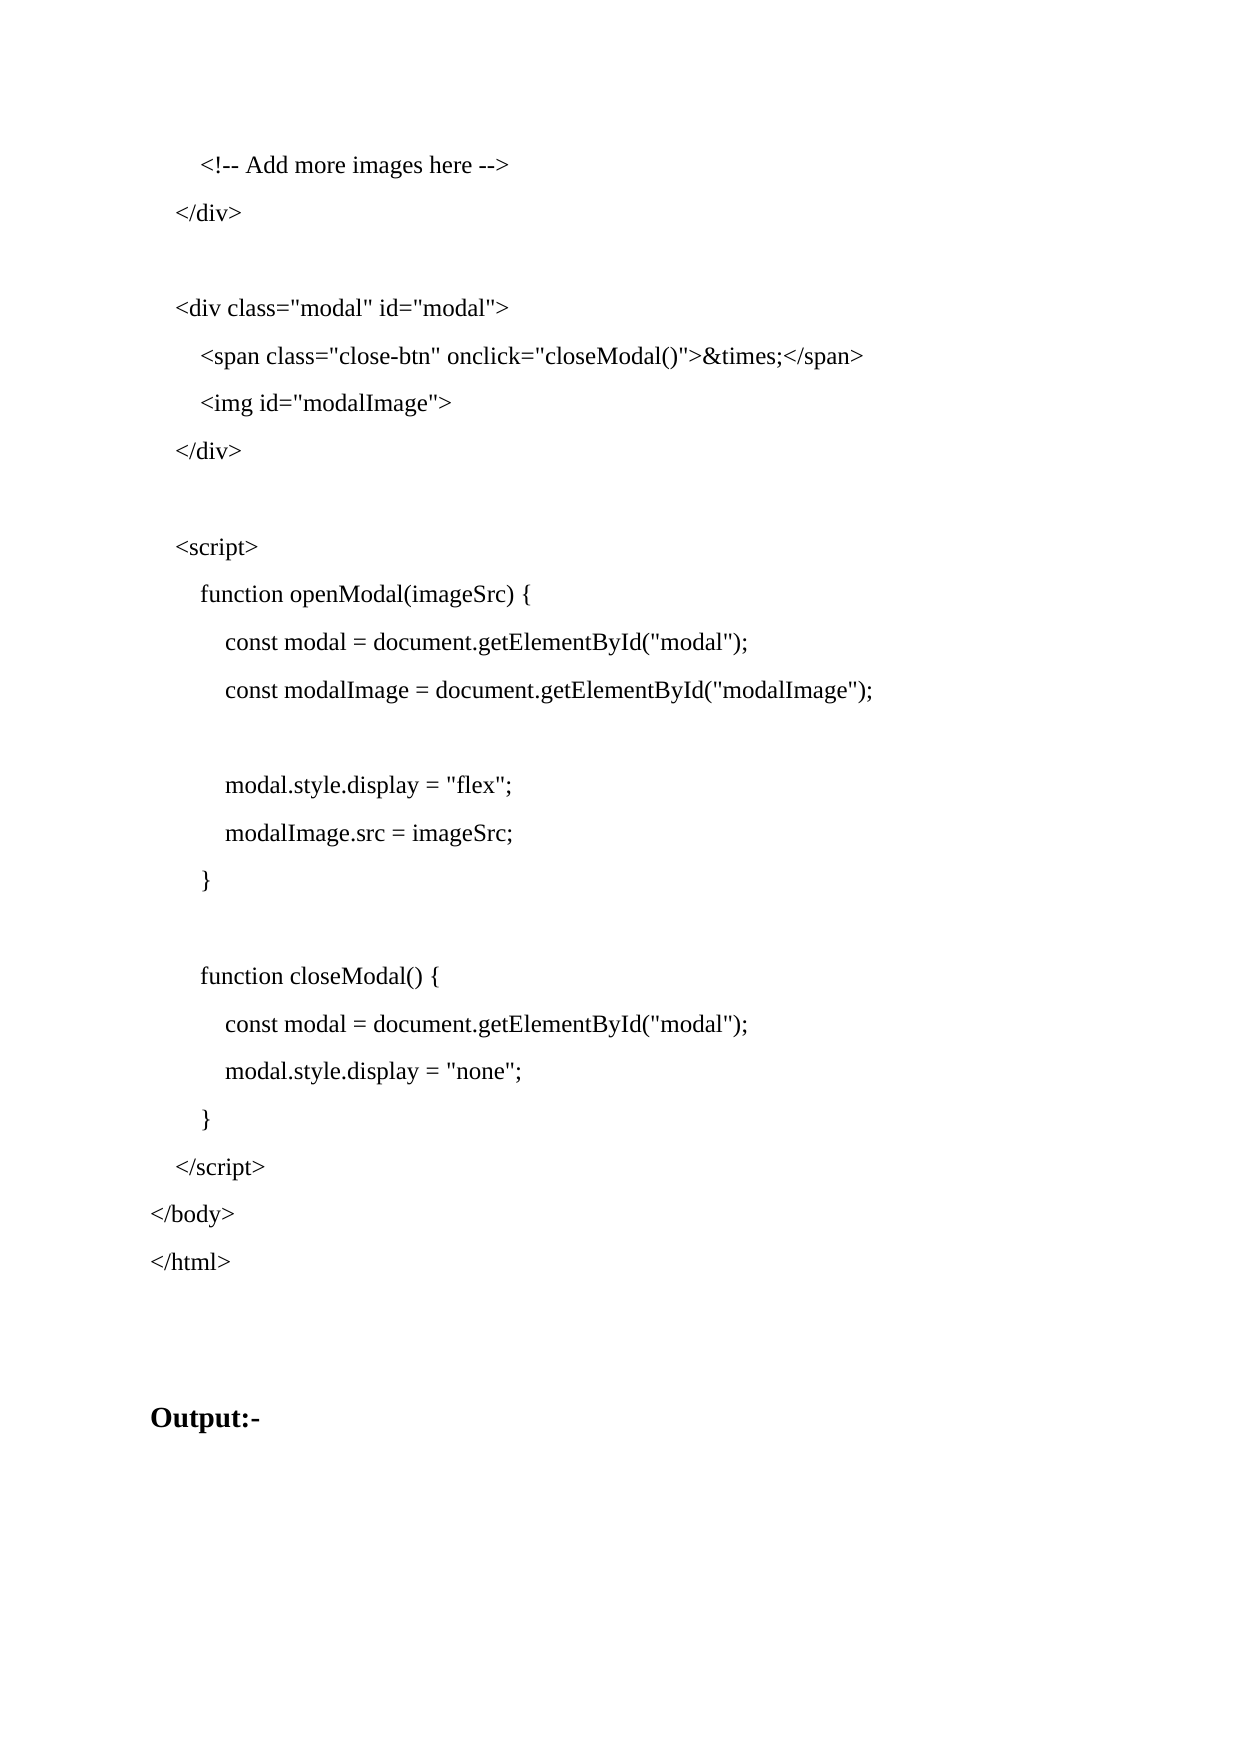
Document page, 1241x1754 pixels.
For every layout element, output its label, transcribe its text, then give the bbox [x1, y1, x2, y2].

text const modal = document.getElementById("modal"); [150, 1009, 1090, 1037]
text Output:- [150, 1401, 1090, 1434]
text } [150, 866, 1090, 894]
text const modalImage = document.getElementById("modalImage"); [150, 675, 1090, 703]
text <script> [150, 532, 1090, 560]
text modal.style.display = "flex"; [150, 770, 1090, 799]
text </html> [150, 1247, 1090, 1276]
text </script> [150, 1152, 1090, 1181]
text </body> [150, 1199, 1090, 1228]
text } [150, 1104, 1090, 1133]
text </div> [150, 436, 1090, 465]
text const modal = document.getElementById("modal"); [150, 627, 1090, 656]
text function openModal(imageSrc) { [150, 579, 1090, 608]
text <div class="modal" id="modal"> [150, 293, 1090, 322]
text </div> [150, 198, 1090, 226]
text function closeModal() { [150, 961, 1090, 990]
text <span class="close-btn" onclick="closeModal()">&times;</span> [150, 341, 1090, 369]
text <!-- Add more images here --> [150, 150, 1090, 179]
text modalImage.src = imageSrc; [150, 818, 1090, 847]
text <img id="modalImage"> [150, 388, 1090, 417]
text modal.style.display = "none"; [150, 1056, 1090, 1085]
